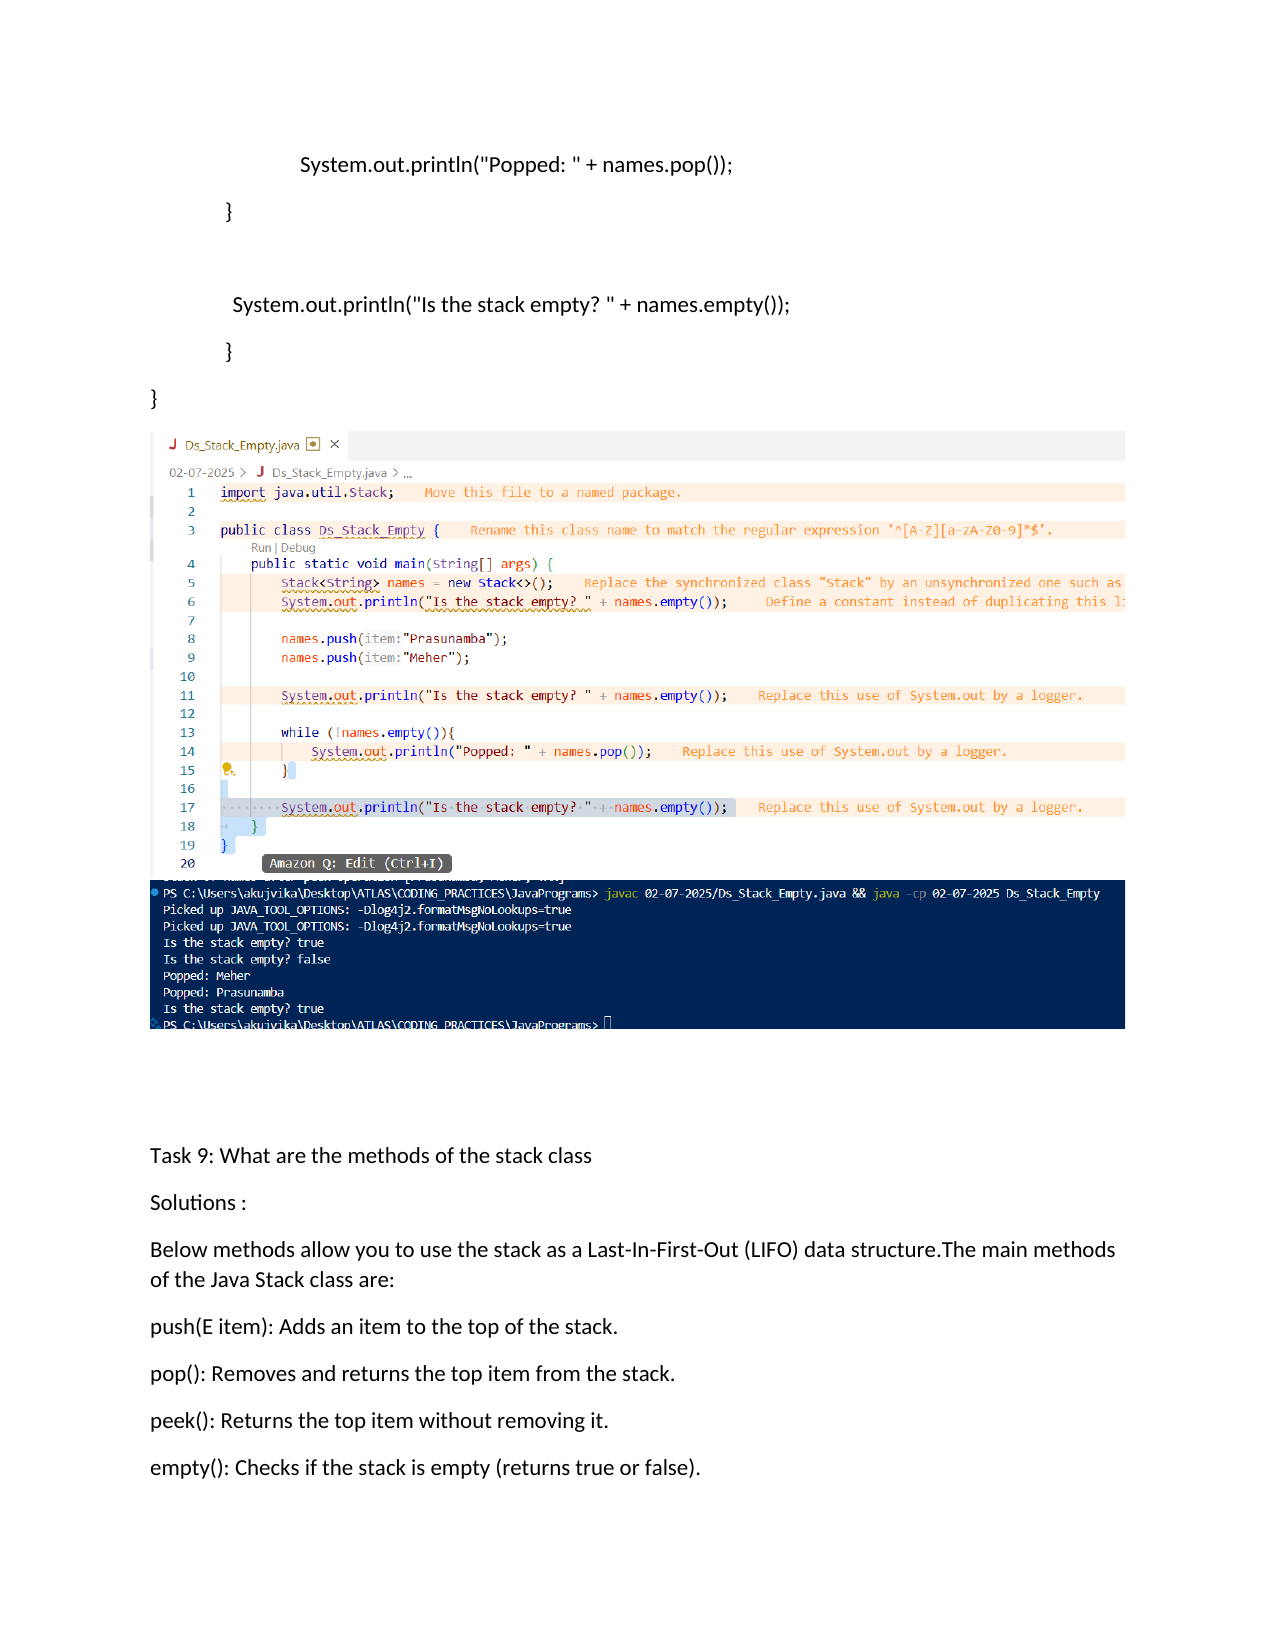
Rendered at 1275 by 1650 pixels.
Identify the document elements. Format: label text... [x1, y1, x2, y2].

text empty(): Checks if the stack is empty (returns true or false). [150, 1453, 1125, 1481]
text Task 9: What are the methods of the stack class [150, 1141, 1125, 1169]
text Below methods allow you to use the stack as a Last-In-First-Out (LIFO) data structure.The main methods of the Java Stack class are: [150, 1235, 1125, 1293]
picture [150, 431, 1125, 879]
text } [150, 384, 1125, 412]
text pop(): Removes and returns the top item from the stack. [150, 1359, 1125, 1387]
text push(E item): Adds an item to the top of the stack. [150, 1312, 1125, 1340]
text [150, 291, 1125, 319]
text Solutions : [150, 1188, 1125, 1216]
text System.out.println("Popped: " + names.pop()); [150, 150, 1125, 178]
text } [150, 337, 1125, 366]
text } [150, 197, 1125, 225]
text peek(): Returns the top item without removing it. [150, 1406, 1125, 1434]
picture [150, 880, 1125, 1029]
